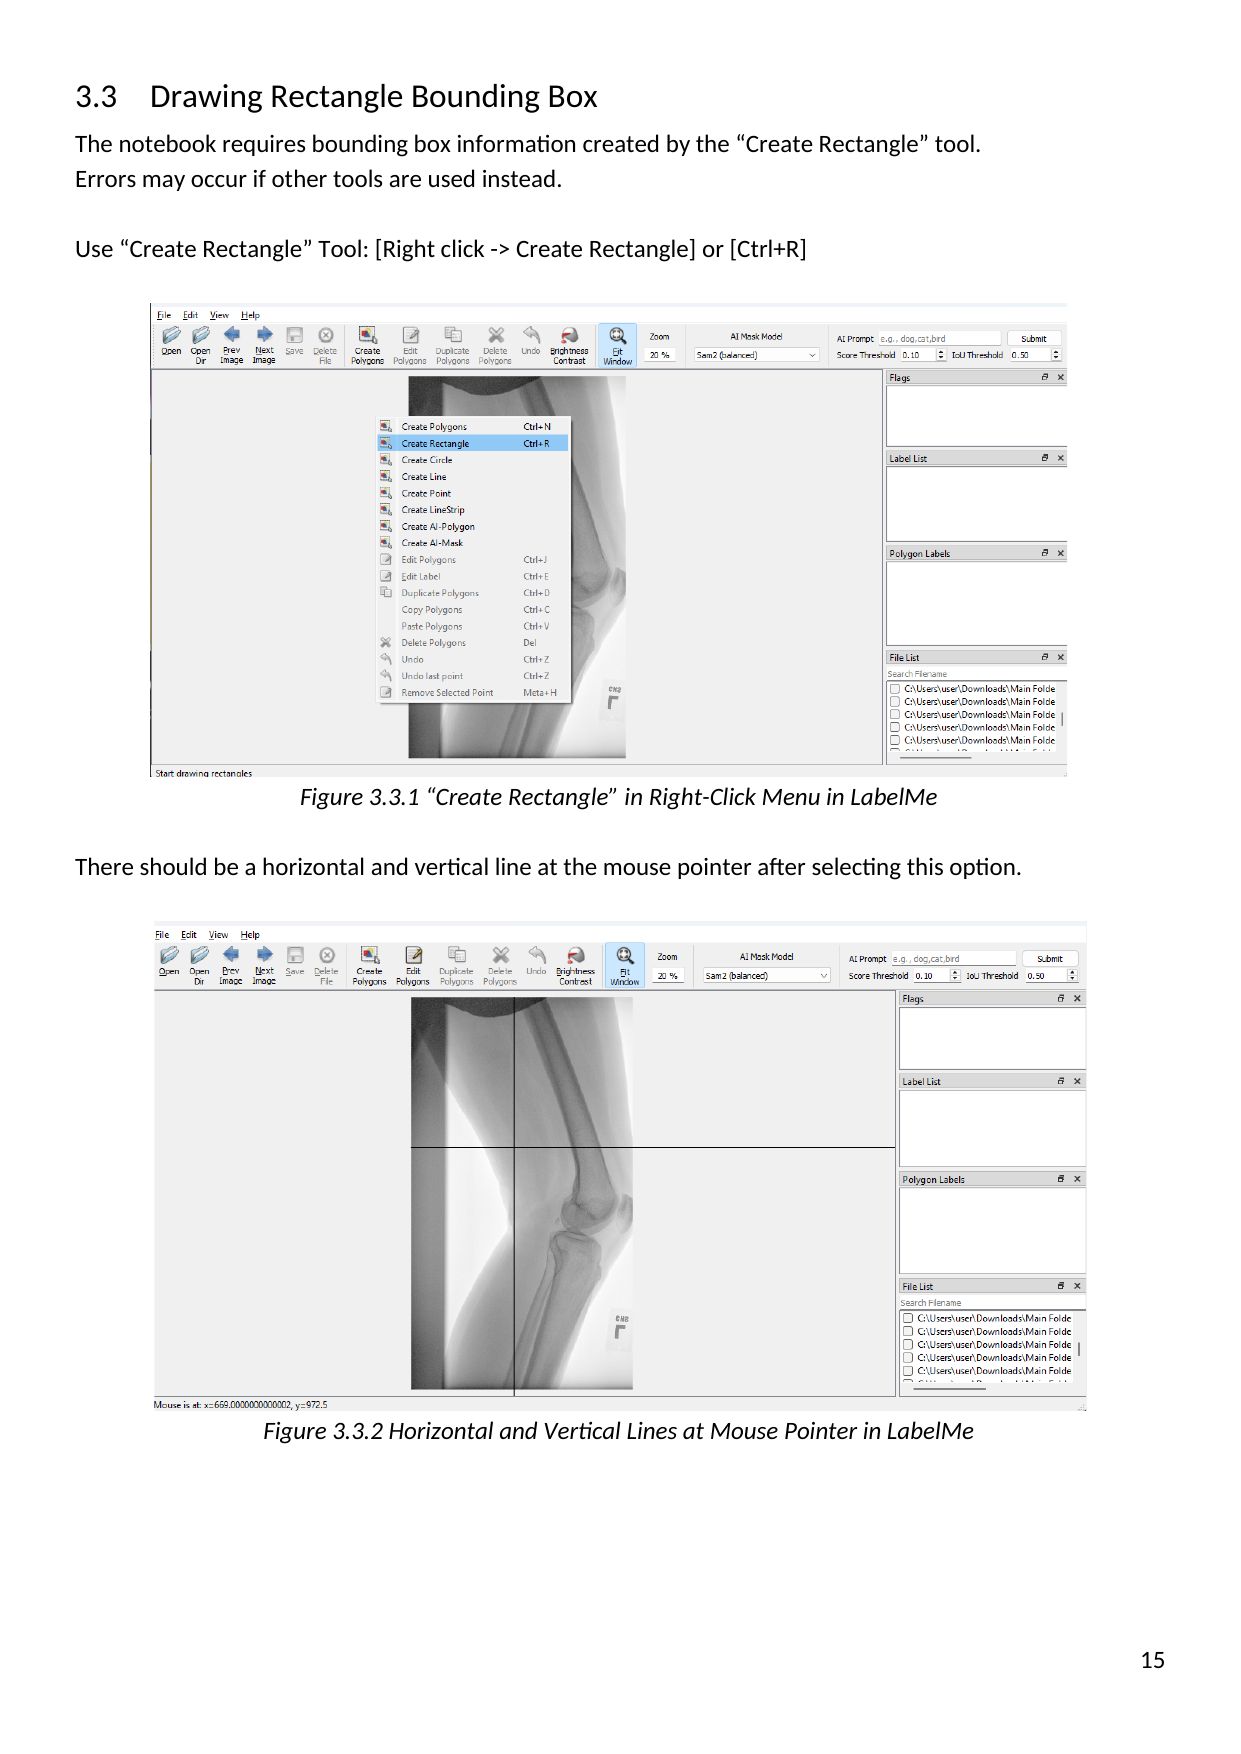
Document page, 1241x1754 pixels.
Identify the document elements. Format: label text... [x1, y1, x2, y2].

text Figure 3.3.1 “Create Rectangle” in Right-Click Menu in LabelMe [75, 782, 1165, 812]
picture [154, 921, 1087, 1411]
text Figure 3.3.2 Horizontal and Vertical Lines at Mouse Pointer in LabelMe [75, 1415, 1165, 1446]
text Use “Create Rectangle” Tool: [Right click -> Create Rectangle] or [Ctrl+R] [75, 233, 1165, 264]
subtitle 3.3 Drawing Rectangle Bounding Box [75, 75, 1165, 116]
text The notebook requires bounding box information created by the “Create Rectangle” tool. [75, 128, 1165, 159]
picture [150, 303, 1068, 777]
text Errors may occur if other tools are used instead. [75, 163, 1165, 194]
text There should be a horizontal and vertical line at the mouse pointer after selecting this option. [75, 852, 1165, 882]
